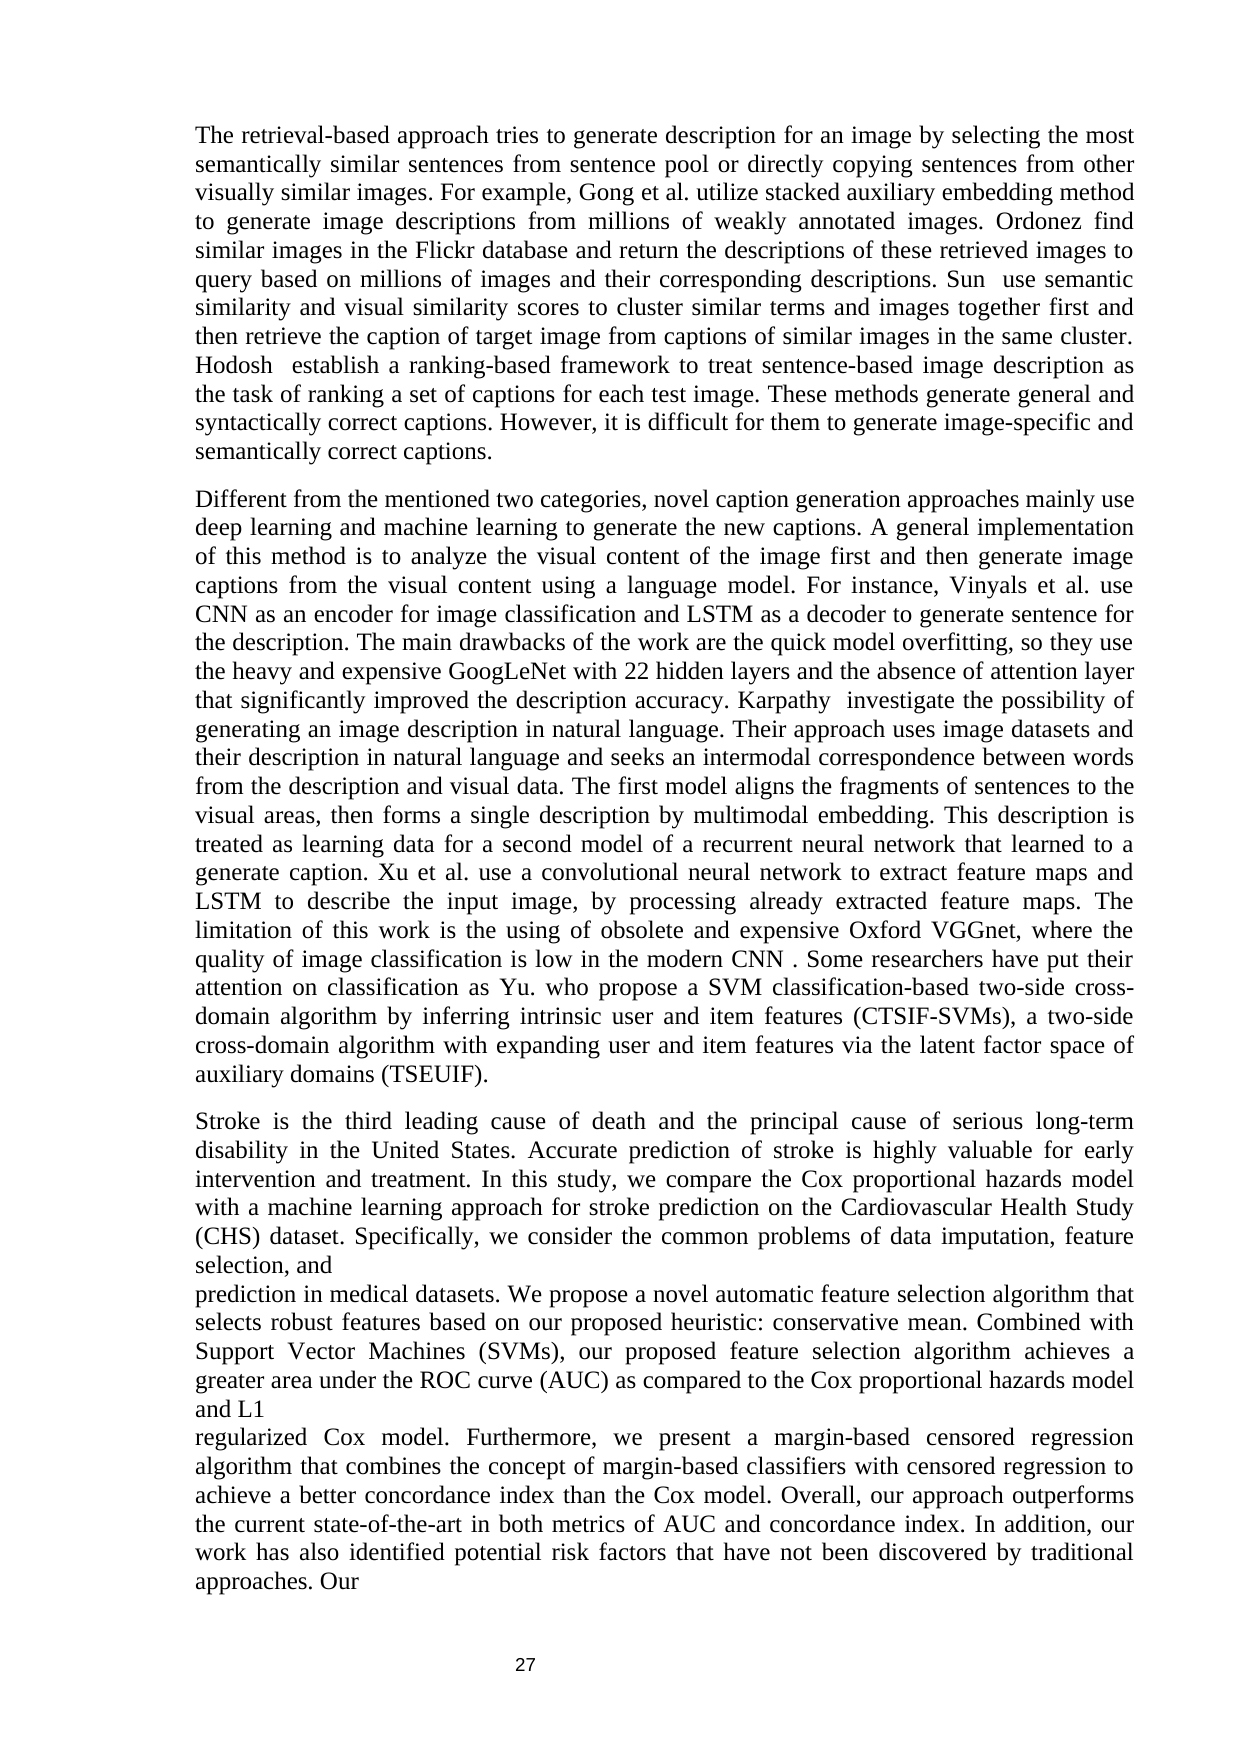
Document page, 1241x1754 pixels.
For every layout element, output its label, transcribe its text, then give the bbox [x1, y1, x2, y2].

text prediction in medical datasets. We propose a novel automatic feature selection algorithm that selects robust features based on our proposed heuristic: conservative mean. Combined with Support Vector Machines (SVMs), our proposed feature selection algorithm achieves a greater area under the ROC curve (AUC) as compared to the Cox proportional hazards model and L1 [195, 1279, 1135, 1422]
text regularized Cox model. Furthermore, we present a margin-based censored regression algorithm that combines the concept of margin-based classifiers with censored regression to achieve a better concordance index than the Cox model. Overall, our approach outperforms the current state-of-the-art in both metrics of AUC and concordance index. In addition, our work has also identified potential risk factors that have not been discovered by traditional approaches. Our [195, 1422, 1135, 1595]
text Different from the mentioned two categories, novel caption generation approaches mainly use deep learning and machine learning to generate the new captions. A general implementation of this method is to analyze the visual content of the image first and then generate image captions from the visual content using a language model. For instance, Vinyals et al. use CNN as an encoder for image classification and LSTM as a decoder to generate sentence for the description. The main drawbacks of the work are the quick model overfitting, so they use the heavy and expensive GoogLeNet with 22 hidden layers and the absence of attention layer that significantly improved the description accuracy. Karpathy investigate the possibility of generating an image description in natural language. Their approach uses image datasets and their description in natural language and seeks an intermodal correspondence between words from the description and visual data. The first model aligns the fragments of sentences to the visual areas, then forms a single description by multimodal embedding. This description is treated as learning data for a second model of a recurrent neural network that learned to a generate caption. Xu et al. use a convolutional neural network to extract feature maps and LSTM to describe the input image, by processing already extracted feature maps. The limitation of this work is the using of obsolete and expensive Oxford VGGnet, where the quality of image classification is low in the modern CNN . Some researchers have put their attention on classification as Yu. who propose a SVM classification-based two-side cross-domain algorithm by inferring intrinsic user and item features (CTSIF-SVMs), a two-side cross-domain algorithm with expanding user and item features via the latent factor space of auxiliary domains (TSEUIF). [195, 484, 1135, 1087]
text The retrieval-based approach tries to generate description for an image by selecting the most semantically similar sentences from sentence pool or directly copying sentences from other visually similar images. For example, Gong et al. utilize stacked auxiliary embedding method to generate image descriptions from millions of weakly annotated images. Ordonez find similar images in the Flickr database and return the descriptions of these retrieved images to query based on millions of images and their corresponding descriptions. Sun use semantic similarity and visual similarity scores to cluster similar terms and images together first and then retrieve the caption of target image from captions of similar images in the same cluster. Hodosh establish a ranking-based framework to treat sentence-based image description as the task of ranking a set of captions for each test image. These methods generate general and syntactically correct captions. However, it is difficult for them to generate image-specific and semantically correct captions. [195, 120, 1135, 465]
text Stroke is the third leading cause of death and the principal cause of serious long-term disability in the United States. Accurate prediction of stroke is highly valuable for early intervention and treatment. In this study, we compare the Cox proportional hazards model with a machine learning approach for stroke prediction on the Cardiovascular Health Study (CHS) dataset. Specifically, we consider the common problems of data imputation, feature selection, and [195, 1106, 1135, 1279]
